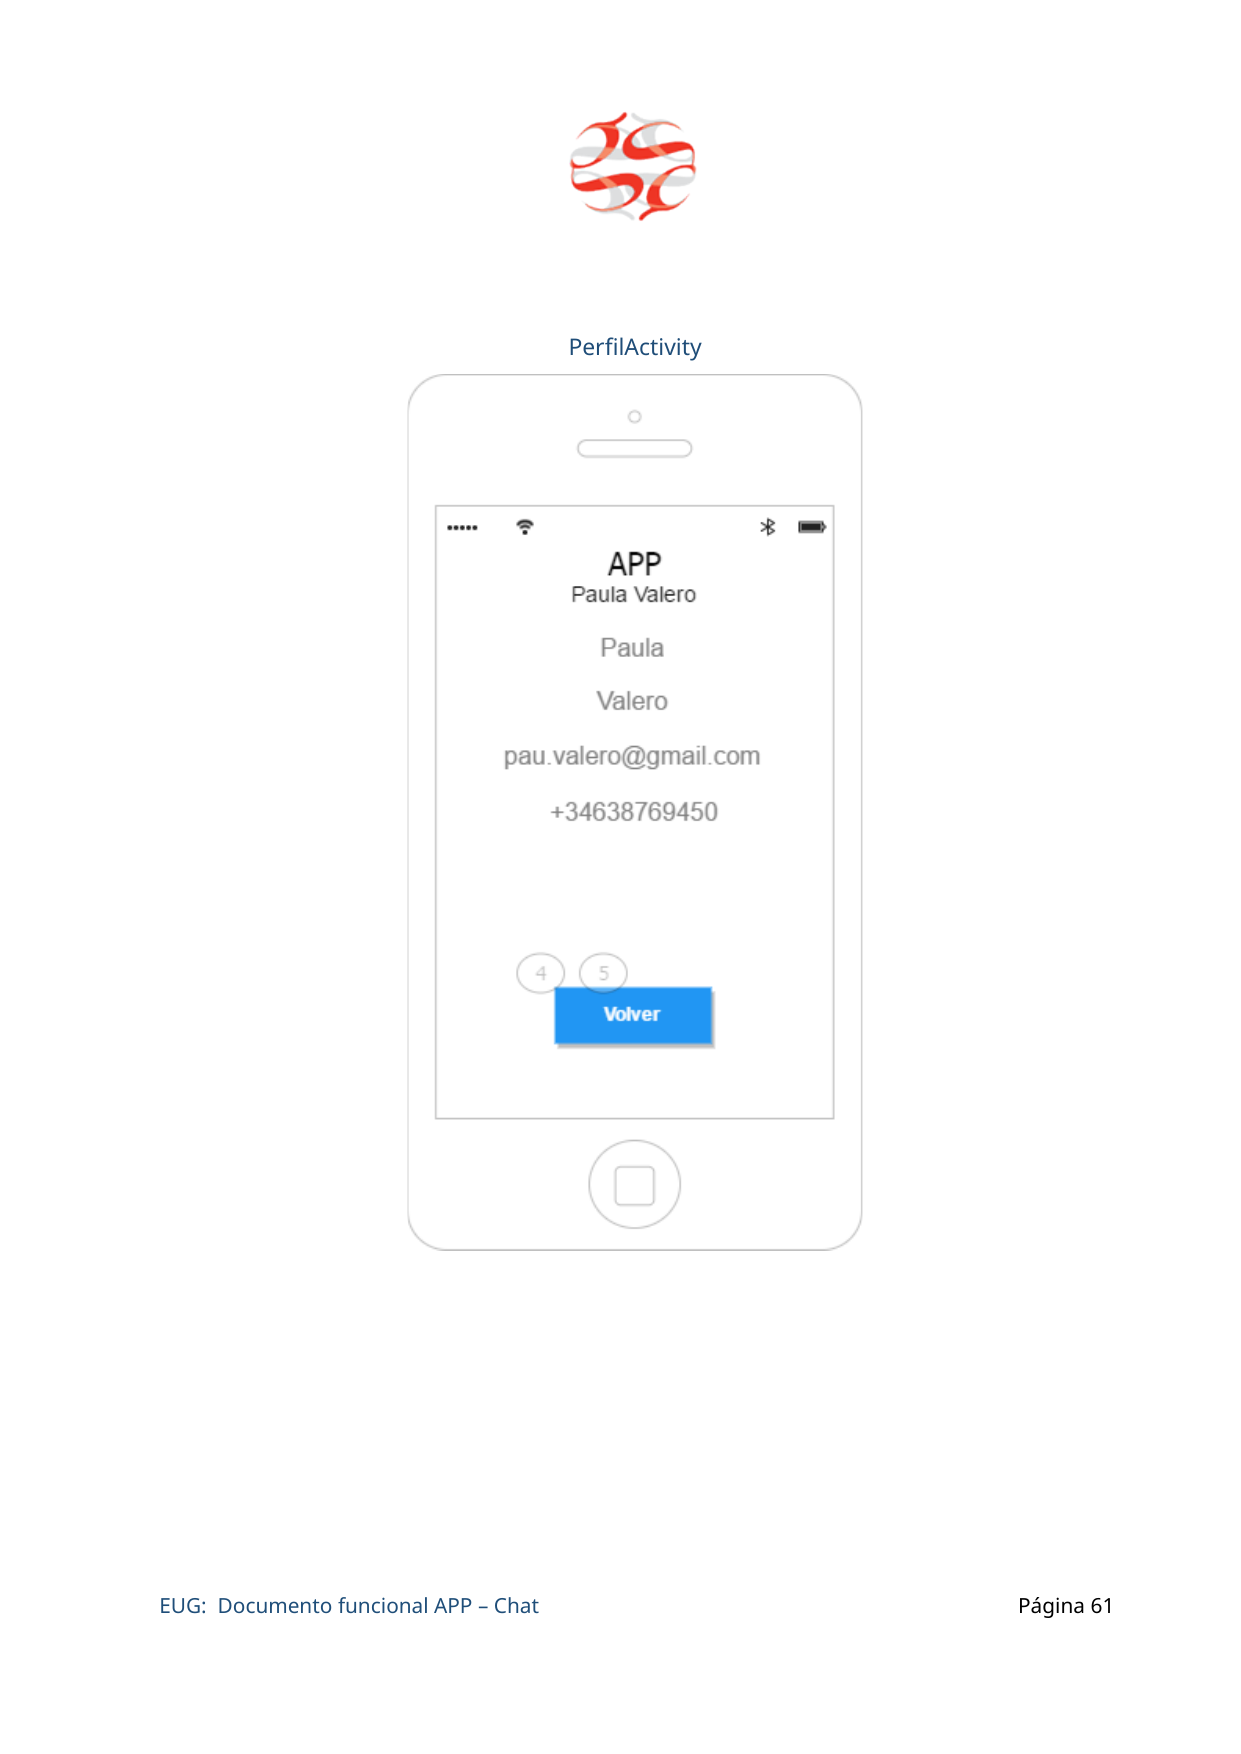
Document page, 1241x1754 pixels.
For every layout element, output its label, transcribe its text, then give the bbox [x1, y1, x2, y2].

picture [559, 86, 711, 237]
subtitle PerfilActivity [89, 331, 1181, 362]
picture [407, 374, 863, 1251]
